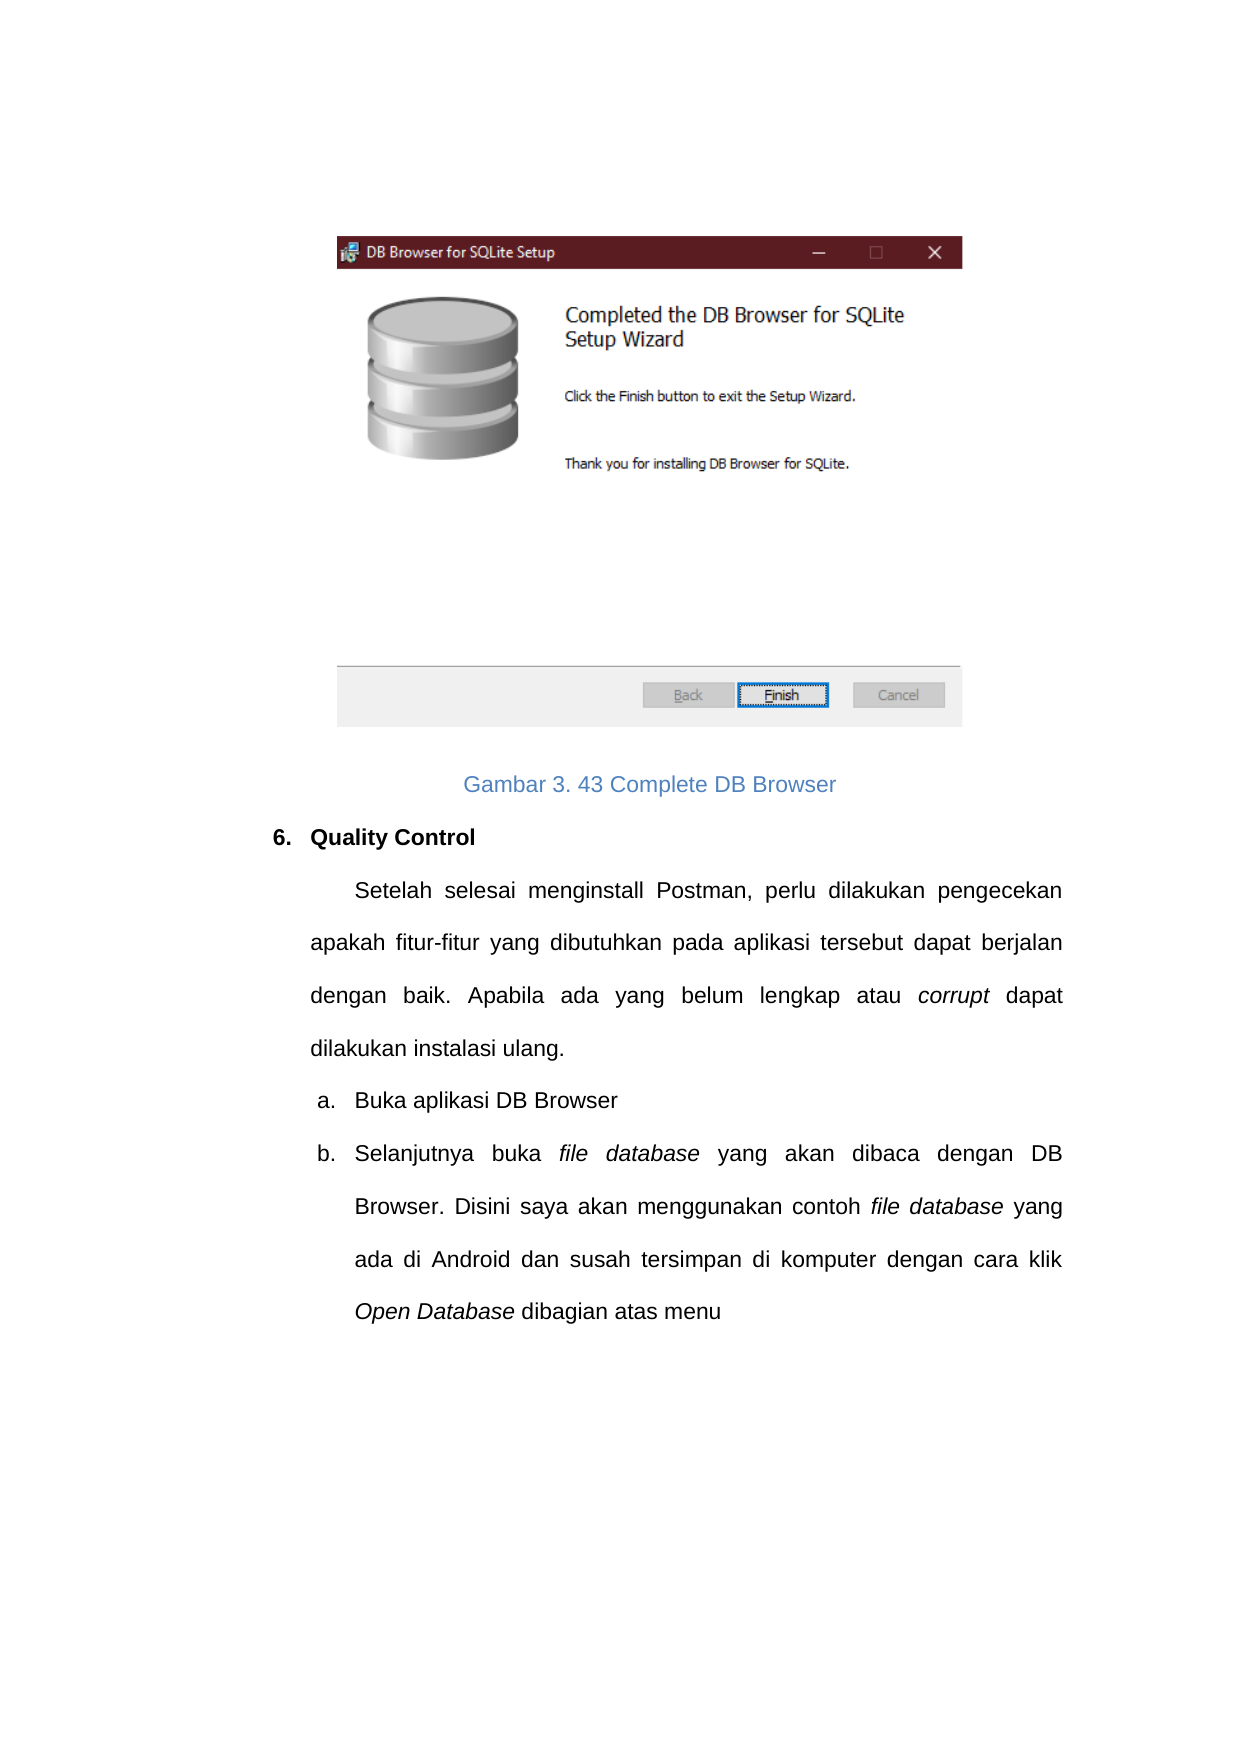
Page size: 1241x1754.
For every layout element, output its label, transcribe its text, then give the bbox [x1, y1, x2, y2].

text Setelah selesai menginstall Postman, perlu dilakukan pengecekan apakah fitur-fitur yang dibutuhkan pada aplikasi tersebut dapat berjalan dengan baik. Apabila ada yang belum lengkap atau corrupt dapat dilakukan instalasi ulang. [310, 877, 1063, 1061]
picture [337, 236, 963, 727]
list Selanjutnya buka file database yang akan dibaca dengan DB Browser. Disini saya akan menggunakan contoh file database yang ada di Android dan susah tersimpan di komputer dengan cara klik Open Database dibagian atas menu [317, 1140, 1063, 1325]
list Buka aplikasi DB Browser [317, 1087, 1063, 1114]
text Gambar 3. 43 Complete DB Browser [236, 771, 1063, 798]
subtitle Quality Control [273, 824, 1063, 850]
